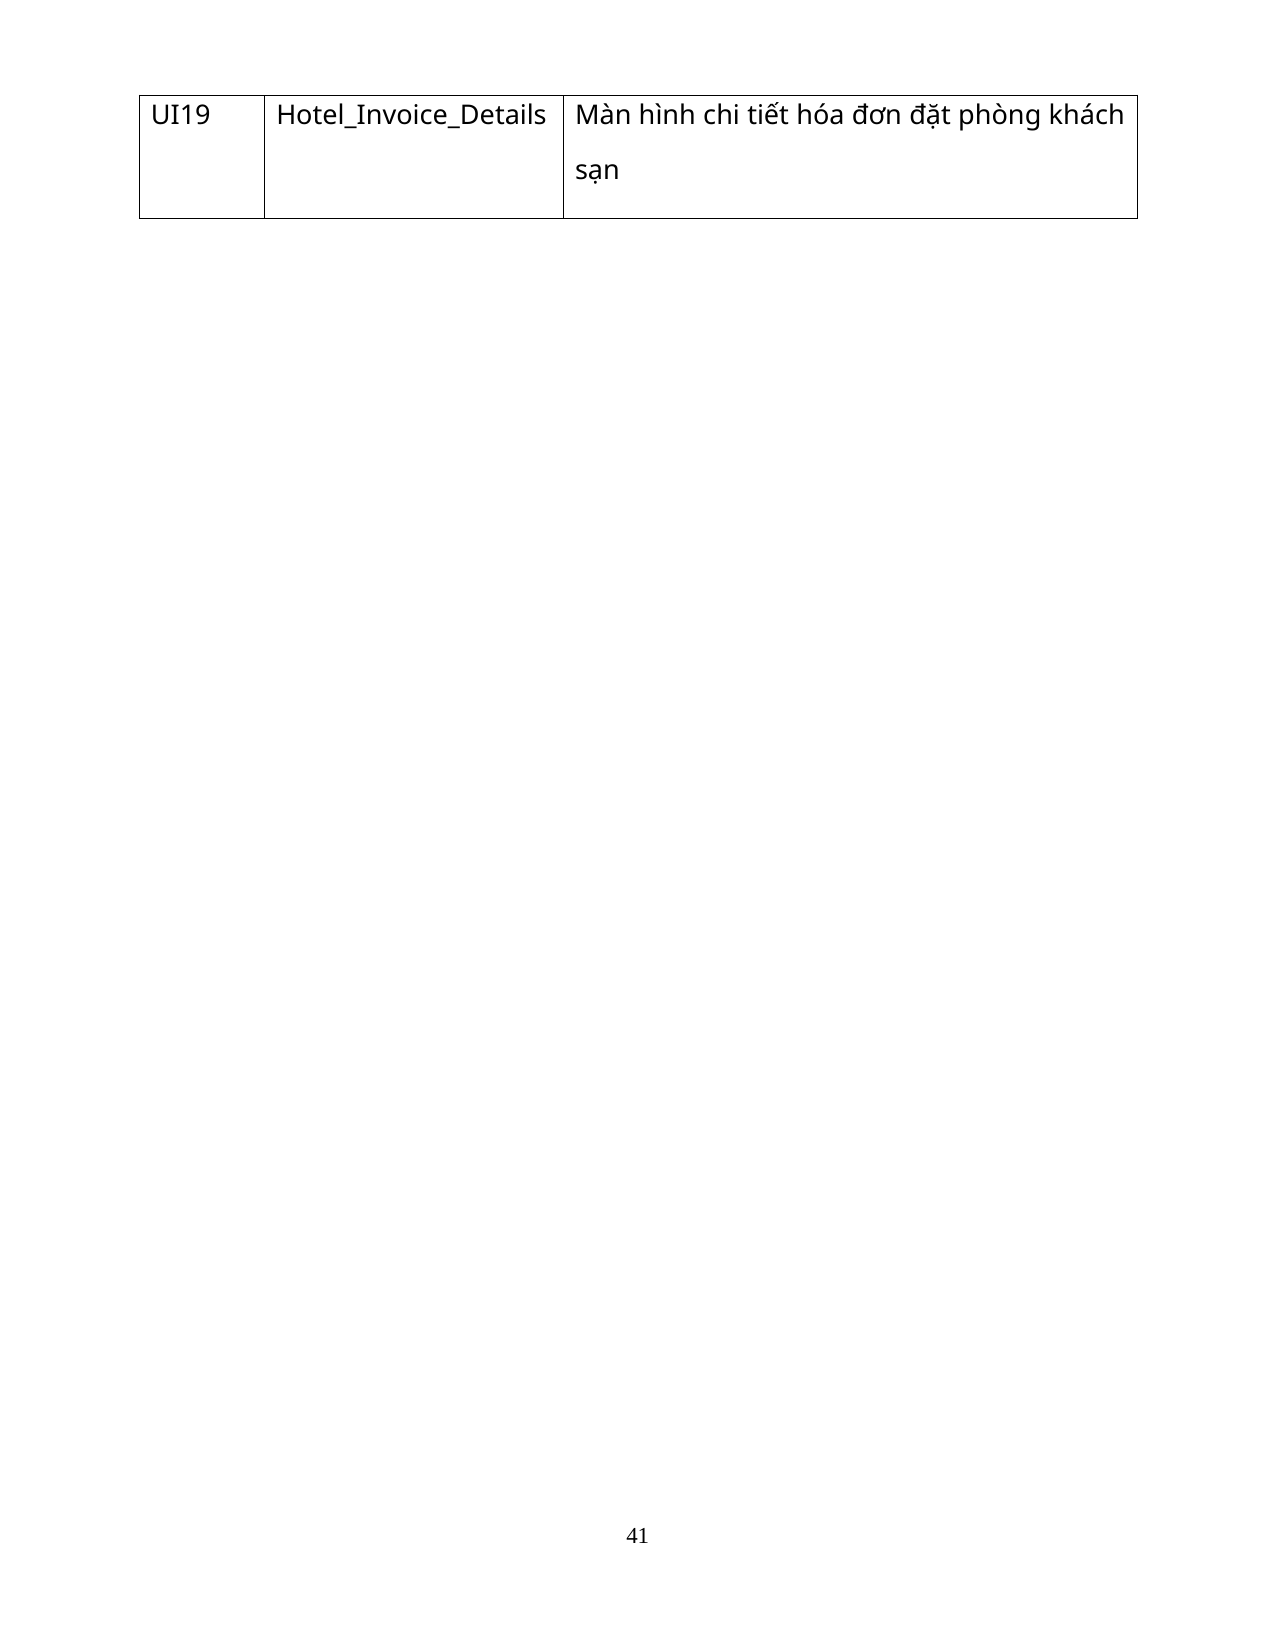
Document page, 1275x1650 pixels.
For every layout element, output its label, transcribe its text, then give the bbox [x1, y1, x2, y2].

table_cell Hotel_Invoice_Details [265, 96, 563, 217]
table_cell Màn hình chi tiết hóa đơn đặt phòng khách sạn [564, 96, 1137, 217]
table_cell UI19 [140, 96, 264, 217]
